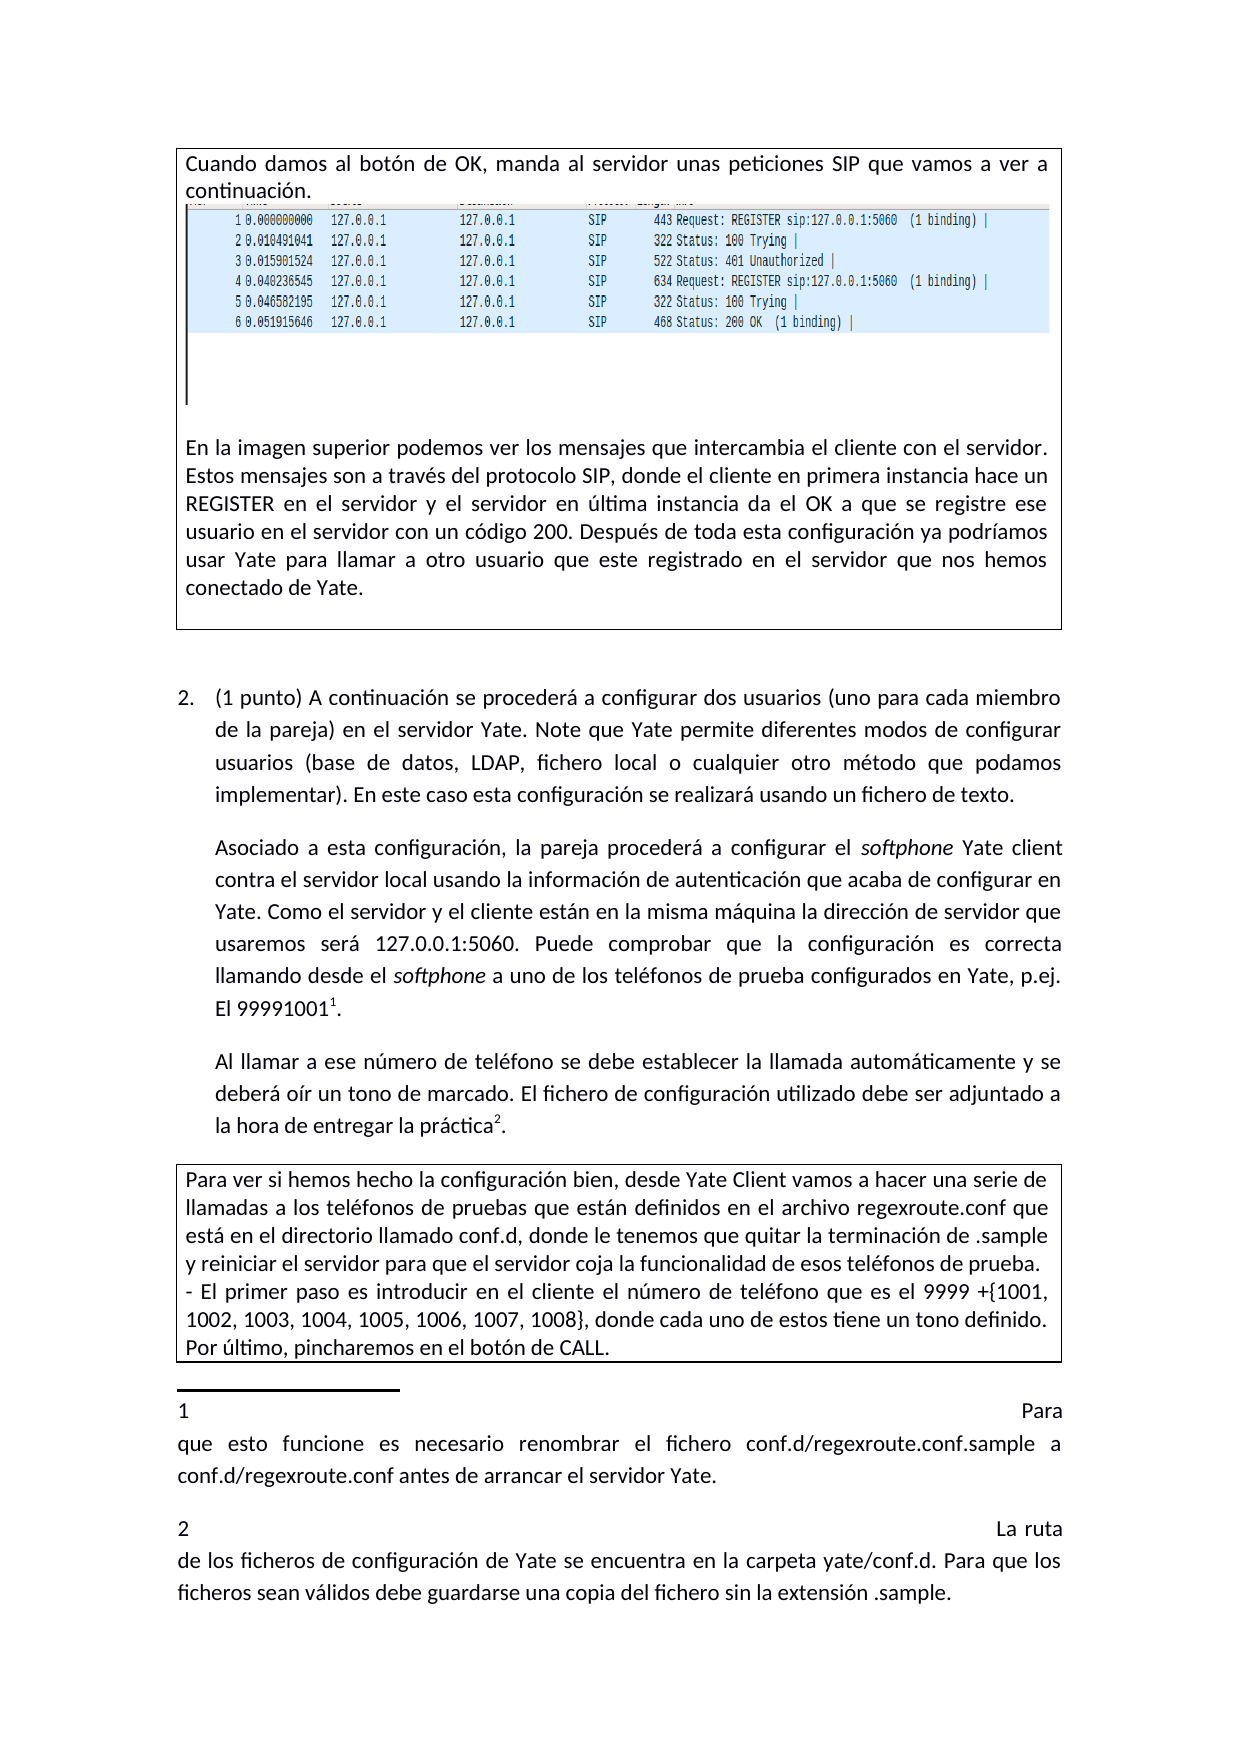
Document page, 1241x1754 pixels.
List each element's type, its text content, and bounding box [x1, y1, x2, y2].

text Al llamar a ese número de teléfono se debe establecer la llamada automáticamente y se deberá oír un tono de marcado. El fichero de configuración utilizado debe ser adjuntado a la hora de entregar la práctica. [215, 1047, 1063, 1139]
text Asociado a esta configuración, la pareja procederá a configurar el softphone Yate client contra el servidor local usando la información de autenticación que acaba de configurar en Yate. Como el servidor y el cliente están en la misma máquina la dirección de servidor que usaremos será 127.0.0.1:5060. Puede comprobar que la configuración es correcta llamando desde el softphone a uno de los teléfonos de prueba configurados en Yate, p.ej. El 99991001. [215, 833, 1063, 1022]
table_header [177, 1165, 1061, 1361]
picture [185, 204, 1050, 405]
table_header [177, 149, 1061, 629]
list (1 punto) A continuación se procederá a configurar dos usuarios (uno para cada miembro de la pareja) en el servidor Yate. Note que Yate permite diferentes modos de configurar usuarios (base de datos, LDAP, fichero local o cualquier otro método que podamos implementar). En este caso esta configuración se realizará usando un fichero de texto. [177, 683, 1063, 808]
